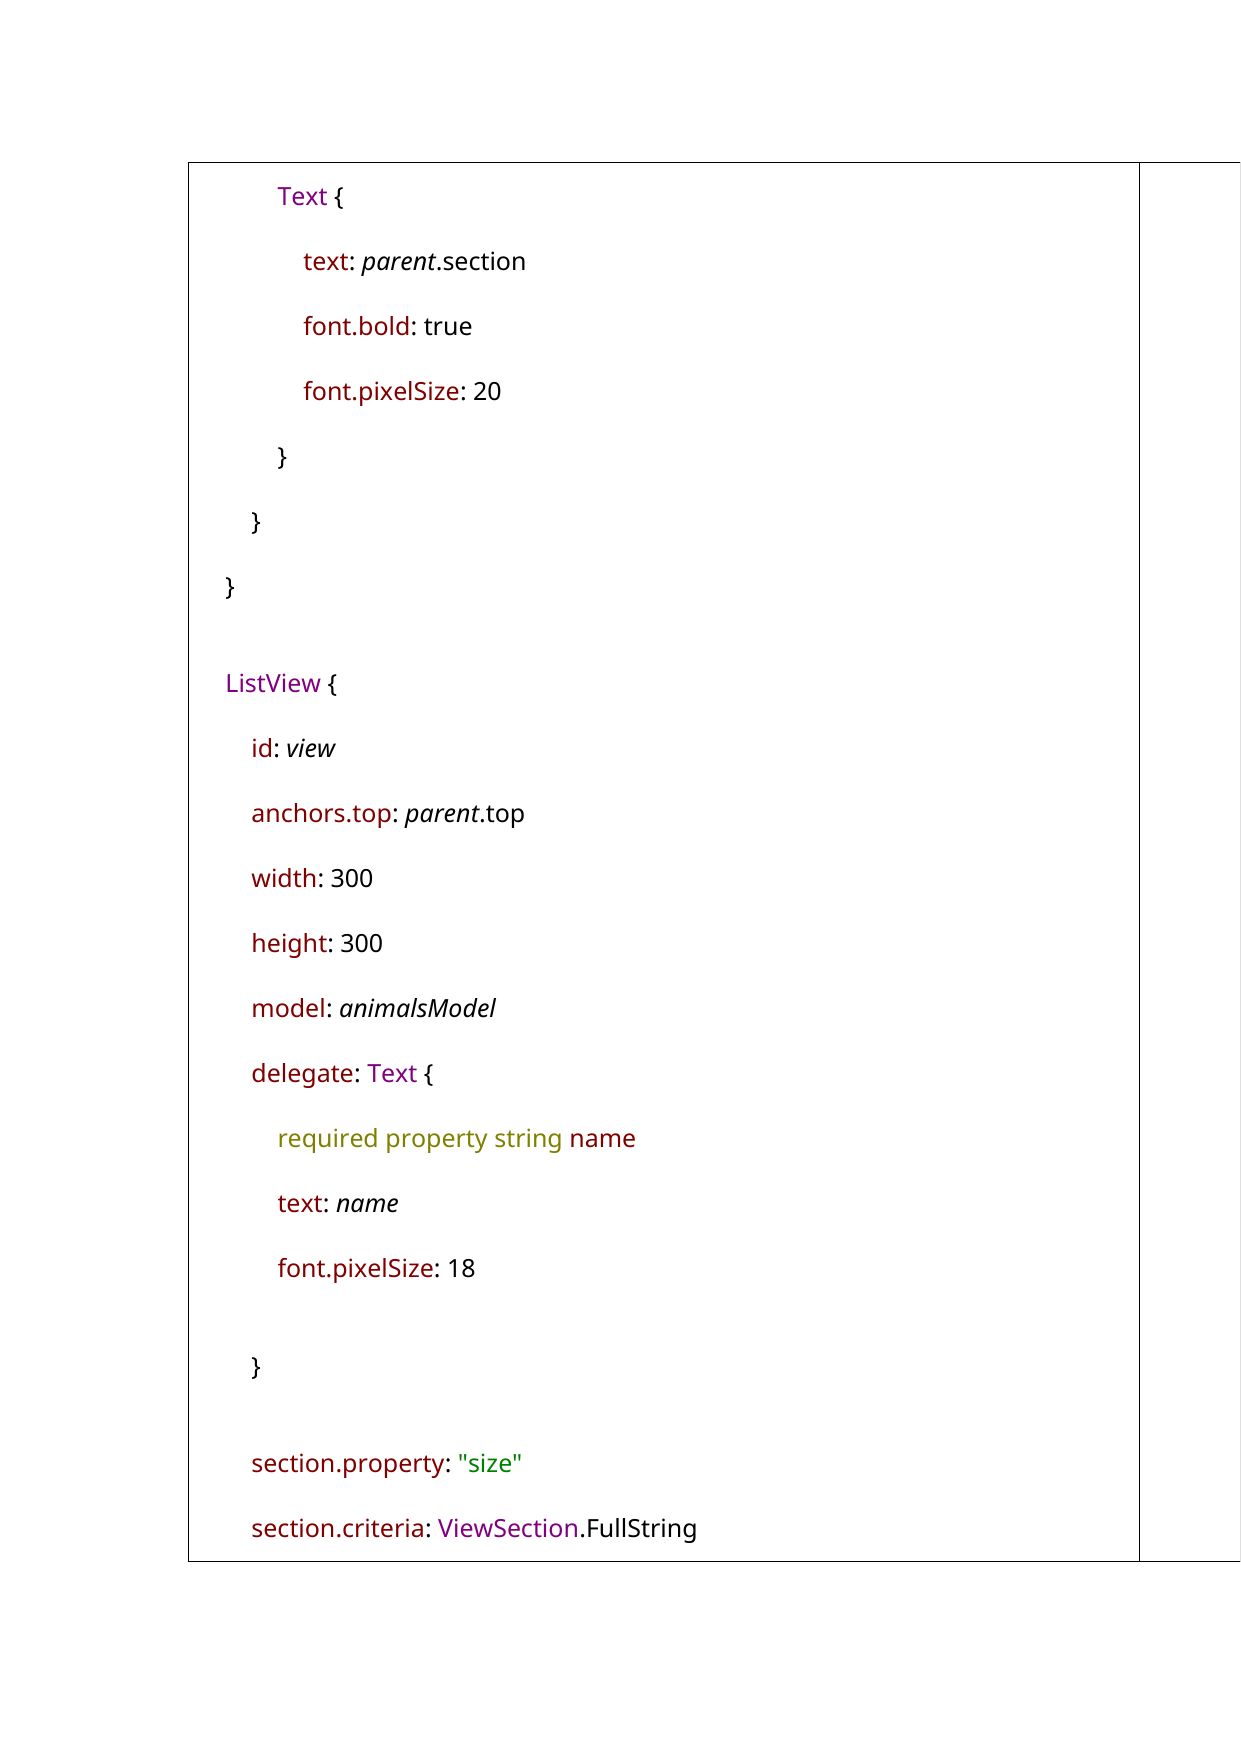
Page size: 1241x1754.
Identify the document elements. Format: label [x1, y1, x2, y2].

table_header [1140, 163, 1240, 1561]
table_header [189, 163, 1139, 1561]
